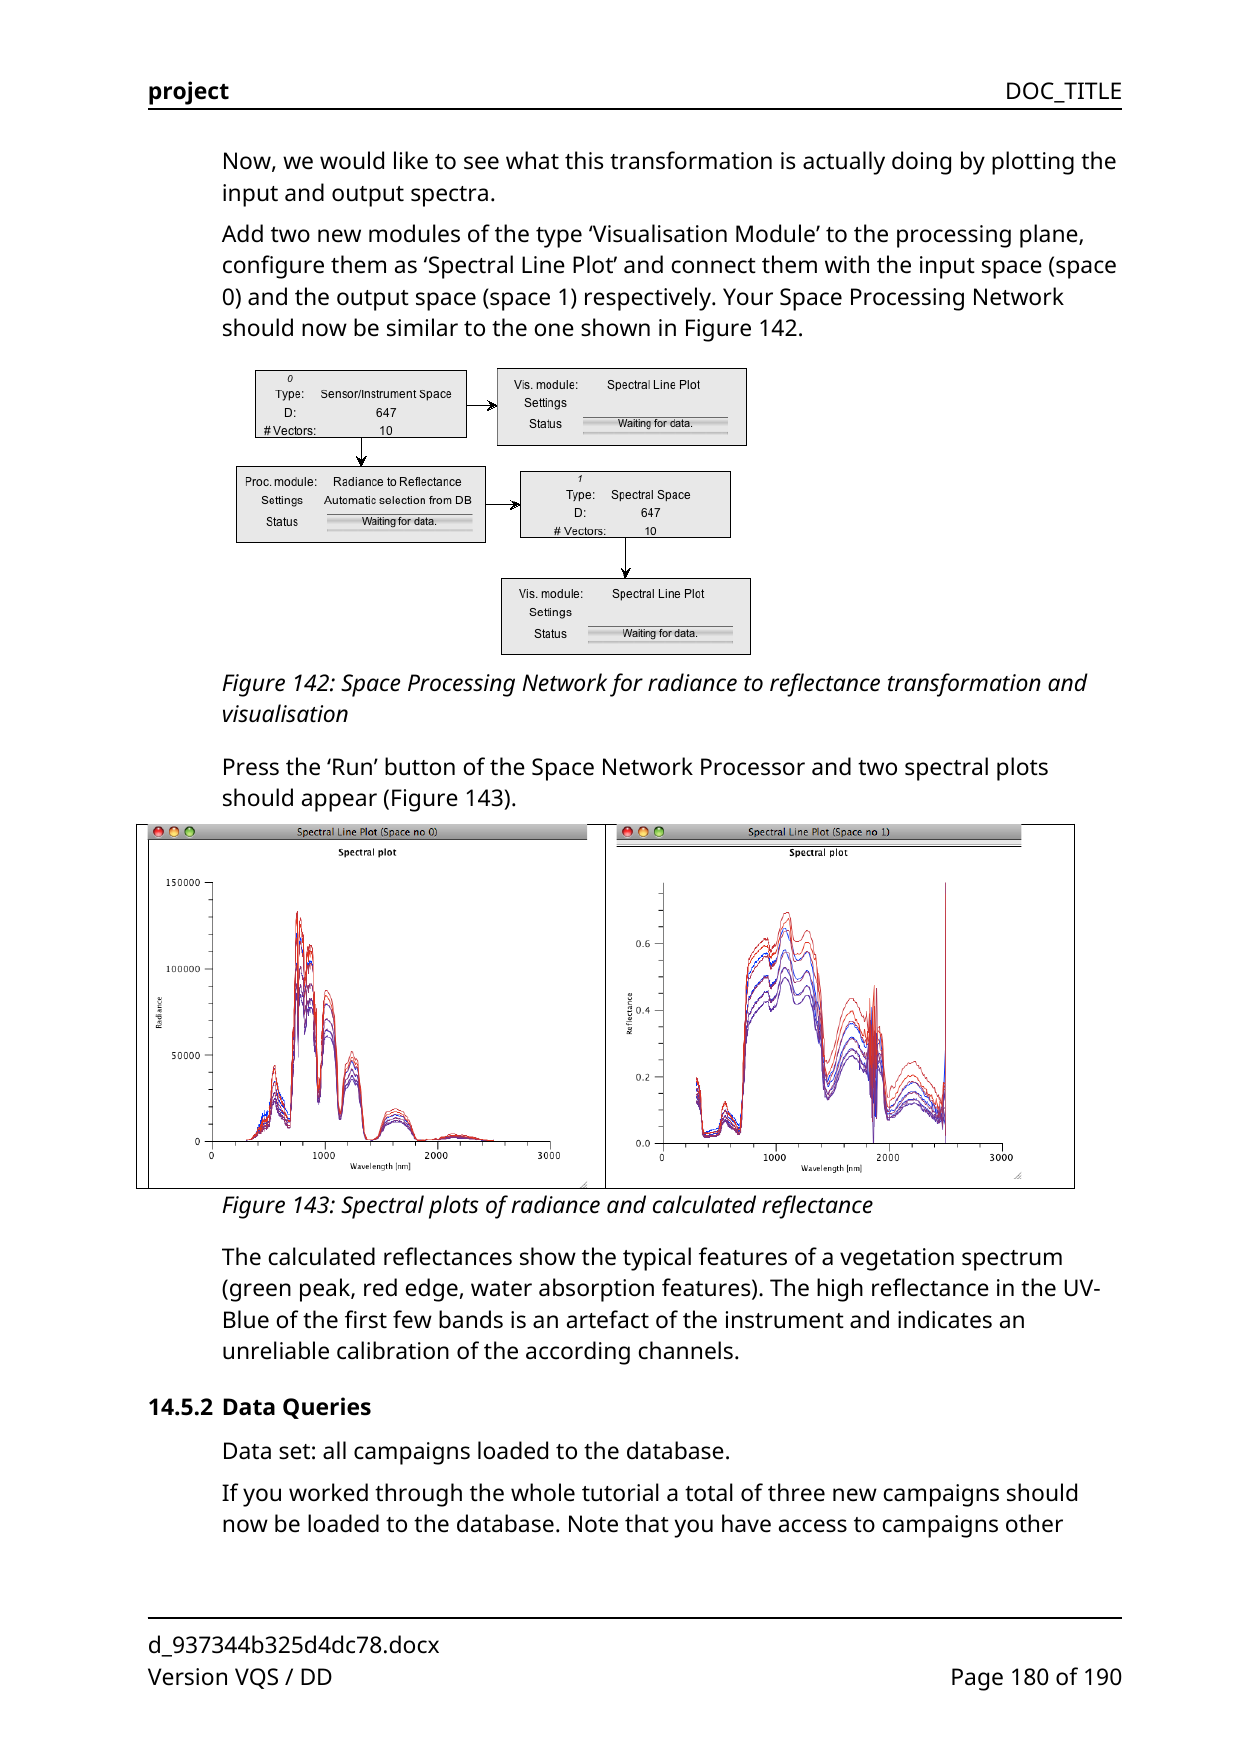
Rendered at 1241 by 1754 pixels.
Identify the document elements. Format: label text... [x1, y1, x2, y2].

picture [147, 824, 588, 1188]
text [222, 1476, 1122, 1539]
subtitle Data Queries [148, 1391, 1122, 1422]
text The calculated reflectances show the typical features of a vegetation spectrum (green peak, red edge, water absorption features). The high reflectance in the UV-Blue of the first few bands is an artefact of the instrument and indicates an unreliable calibration of the according channels. [222, 1241, 1122, 1366]
text Now, we would like to see what this transformation is actually doing by plotting the input and output spectra. [222, 145, 1122, 208]
table_header [588, 825, 605, 1188]
table_header [137, 825, 147, 1188]
picture [616, 824, 1022, 1179]
text Data set: all campaigns loaded to the database. [222, 1435, 1122, 1466]
table_header [606, 825, 1074, 1188]
picture [221, 363, 775, 668]
